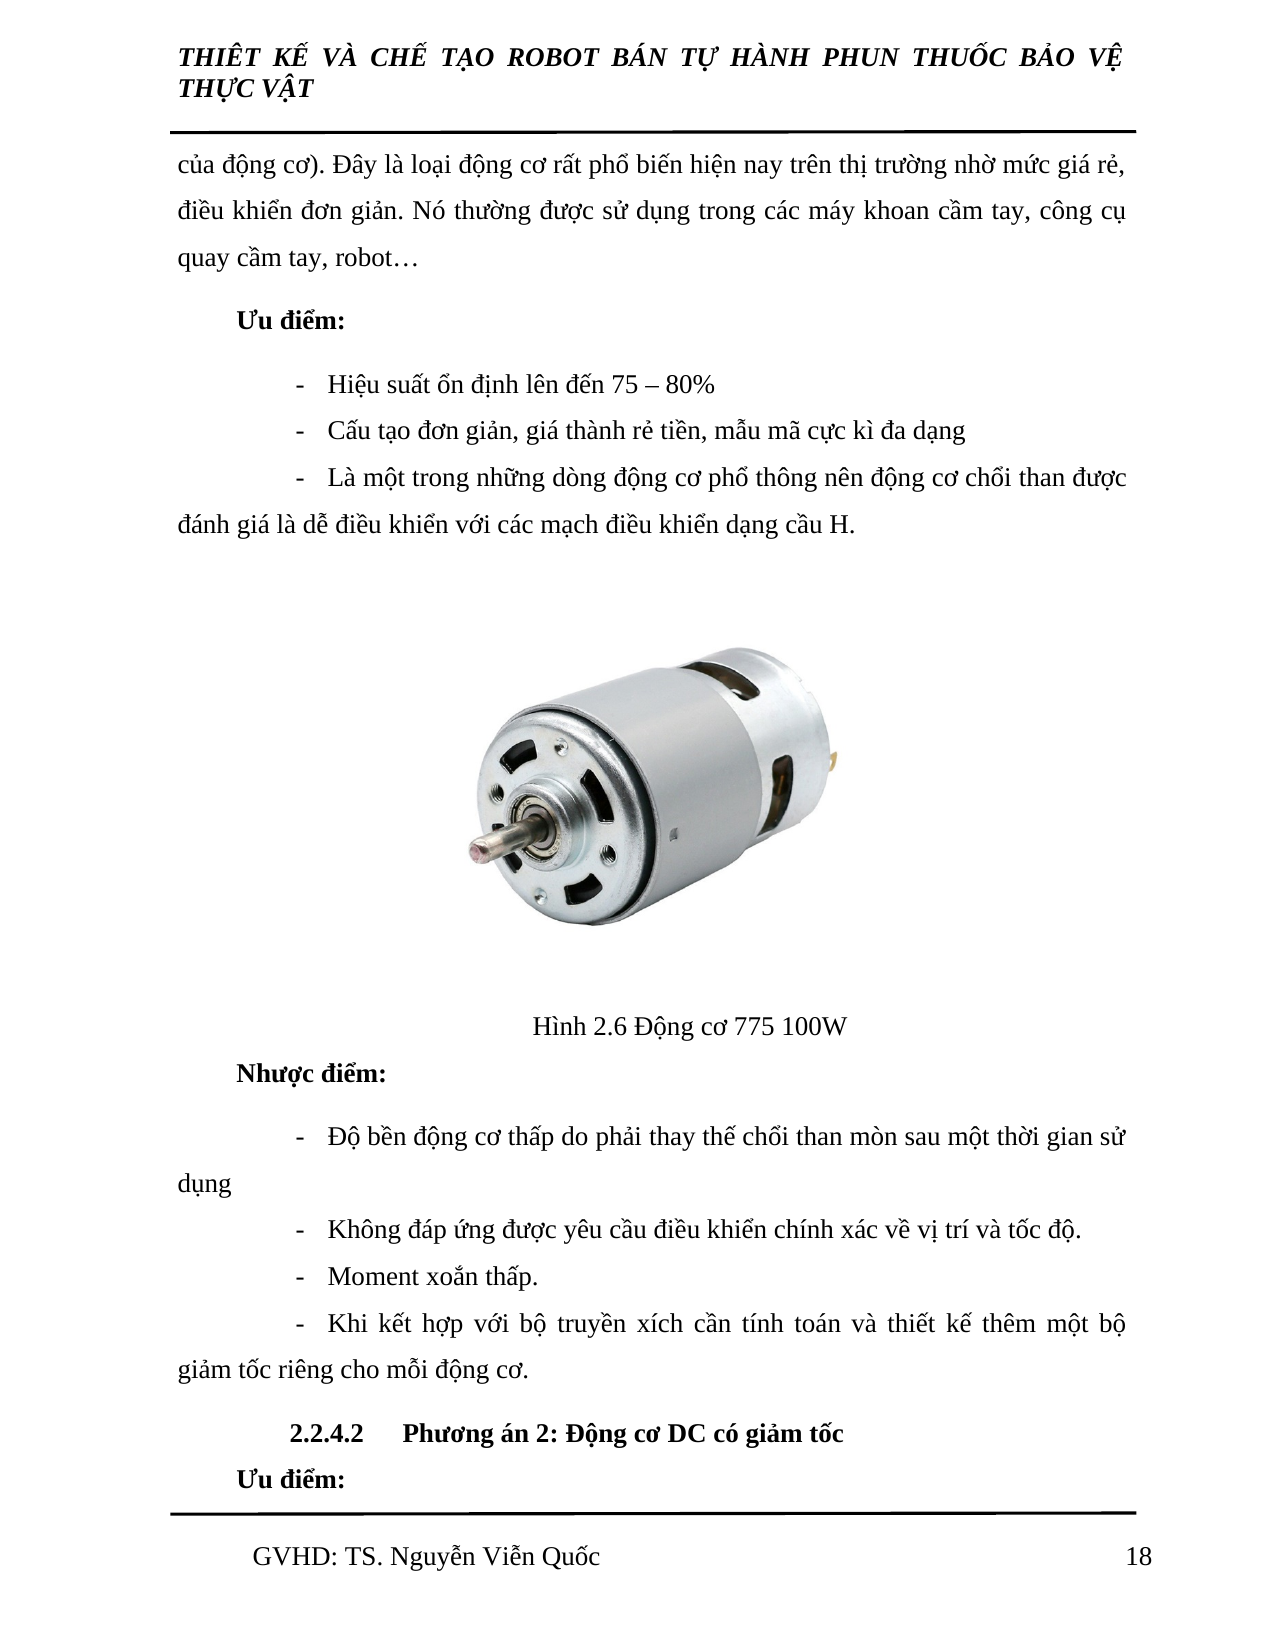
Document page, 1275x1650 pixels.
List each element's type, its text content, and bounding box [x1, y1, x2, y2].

list Moment xoắn thấp. [177, 1260, 1127, 1291]
list Hiệu suất ổn định lên đến 75 – 80% [177, 368, 1127, 399]
text Ưu điểm: [177, 1463, 1127, 1495]
text Ưu điểm: [177, 304, 1127, 336]
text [177, 148, 1127, 272]
list Cấu tạo đơn giản, giá thành rẻ tiền, mẫu mã cực kì đa dạng [177, 414, 1127, 446]
picture [453, 582, 848, 976]
text Nhược điểm: [177, 1057, 1127, 1088]
list Khi kết hợp với bộ truyền xích cần tính toán và thiết kế thêm một bộ giảm tốc riêng cho mỗi động cơ. [177, 1307, 1127, 1385]
list Không đáp ứng được yêu cầu điều khiển chính xác về vị trí và tốc độ. [177, 1213, 1127, 1245]
list Là một trong những dòng động cơ phổ thông nên động cơ chổi than được đánh giá là dễ điều khiển với các mạch điều khiển dạng cầu H. [177, 461, 1127, 539]
list Độ bền động cơ thấp do phải thay thế chổi than mòn sau một thời gian sử dụng [177, 1120, 1127, 1198]
subtitle Phương án 2: Động cơ DC có giảm tốc [289, 1417, 1127, 1448]
subtitle Hình 2.6 Động cơ 775 100W [177, 1010, 1127, 1041]
